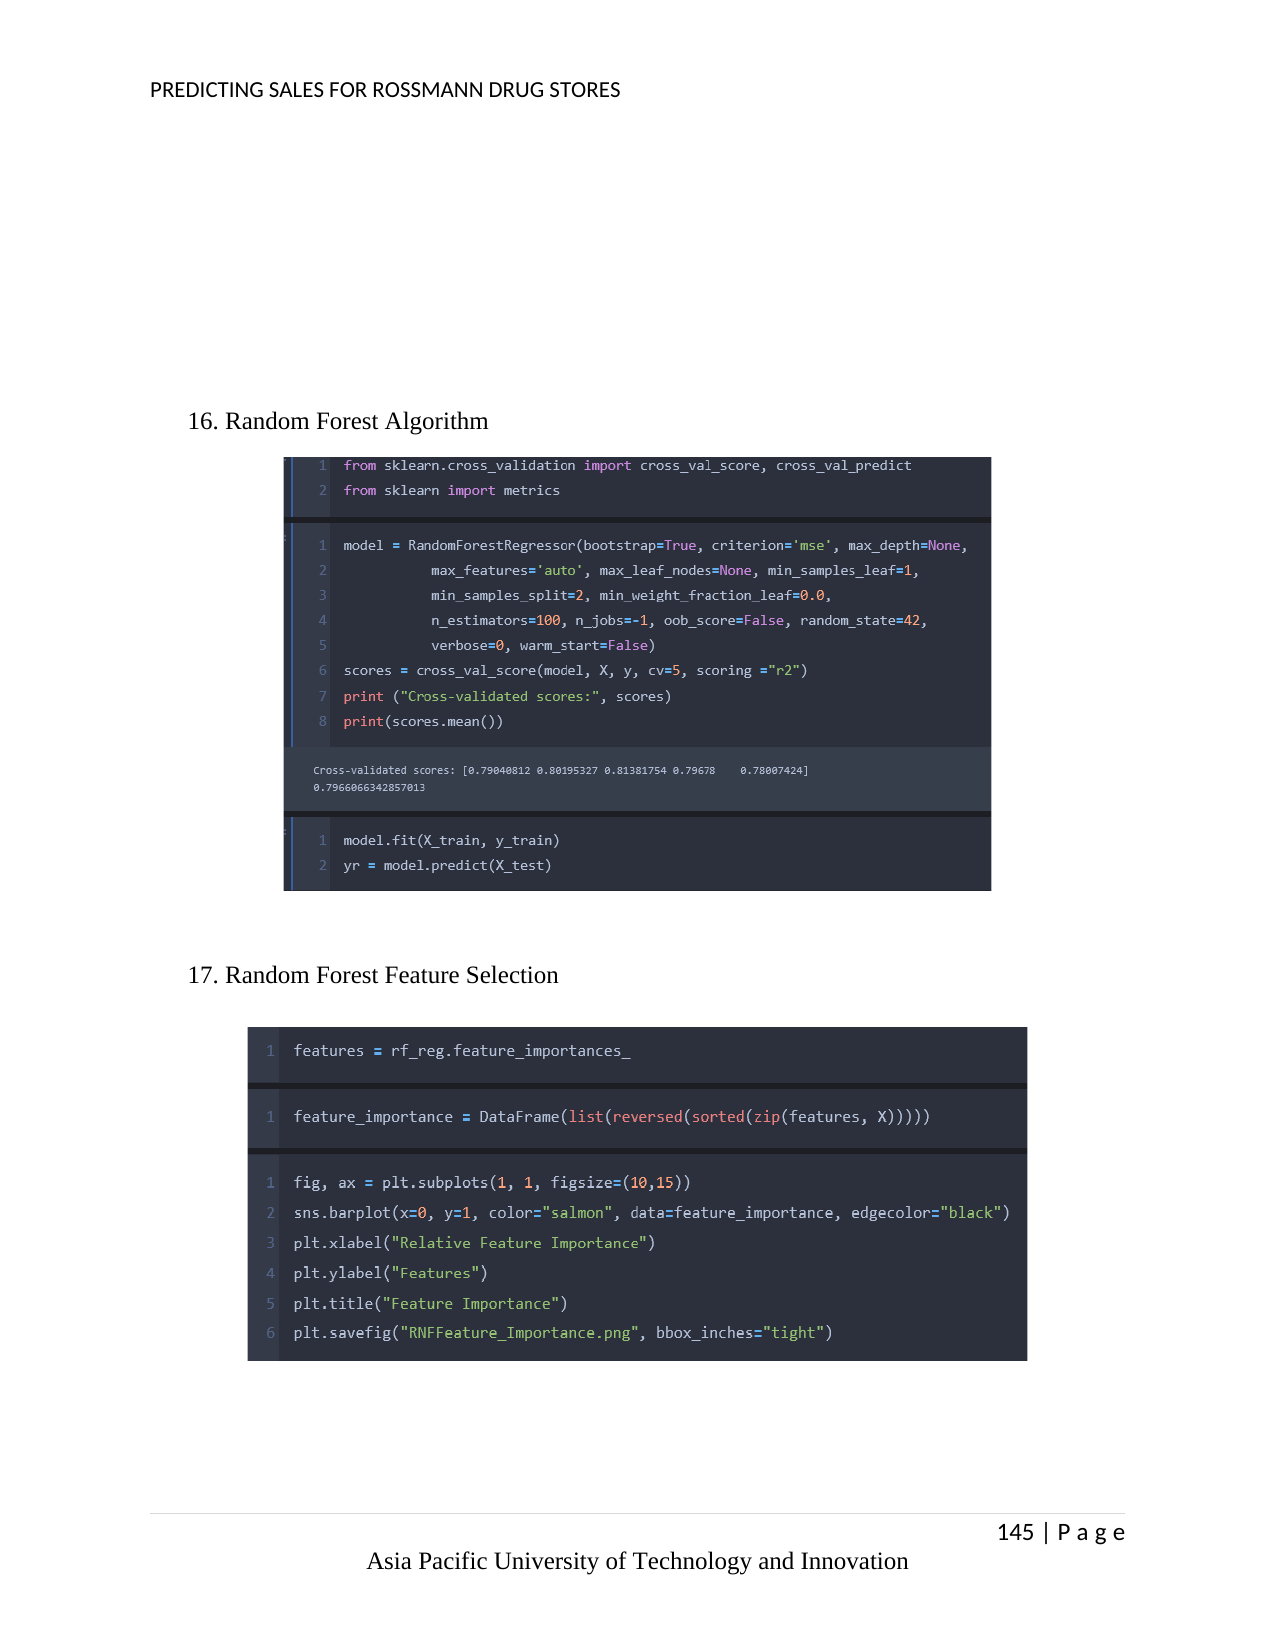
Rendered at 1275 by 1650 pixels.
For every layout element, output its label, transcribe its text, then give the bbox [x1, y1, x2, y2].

list Random Forest Algorithm [187, 406, 1125, 434]
picture [283, 457, 992, 891]
picture [247, 1027, 1028, 1361]
list Random Forest Feature Selection [187, 961, 1125, 989]
